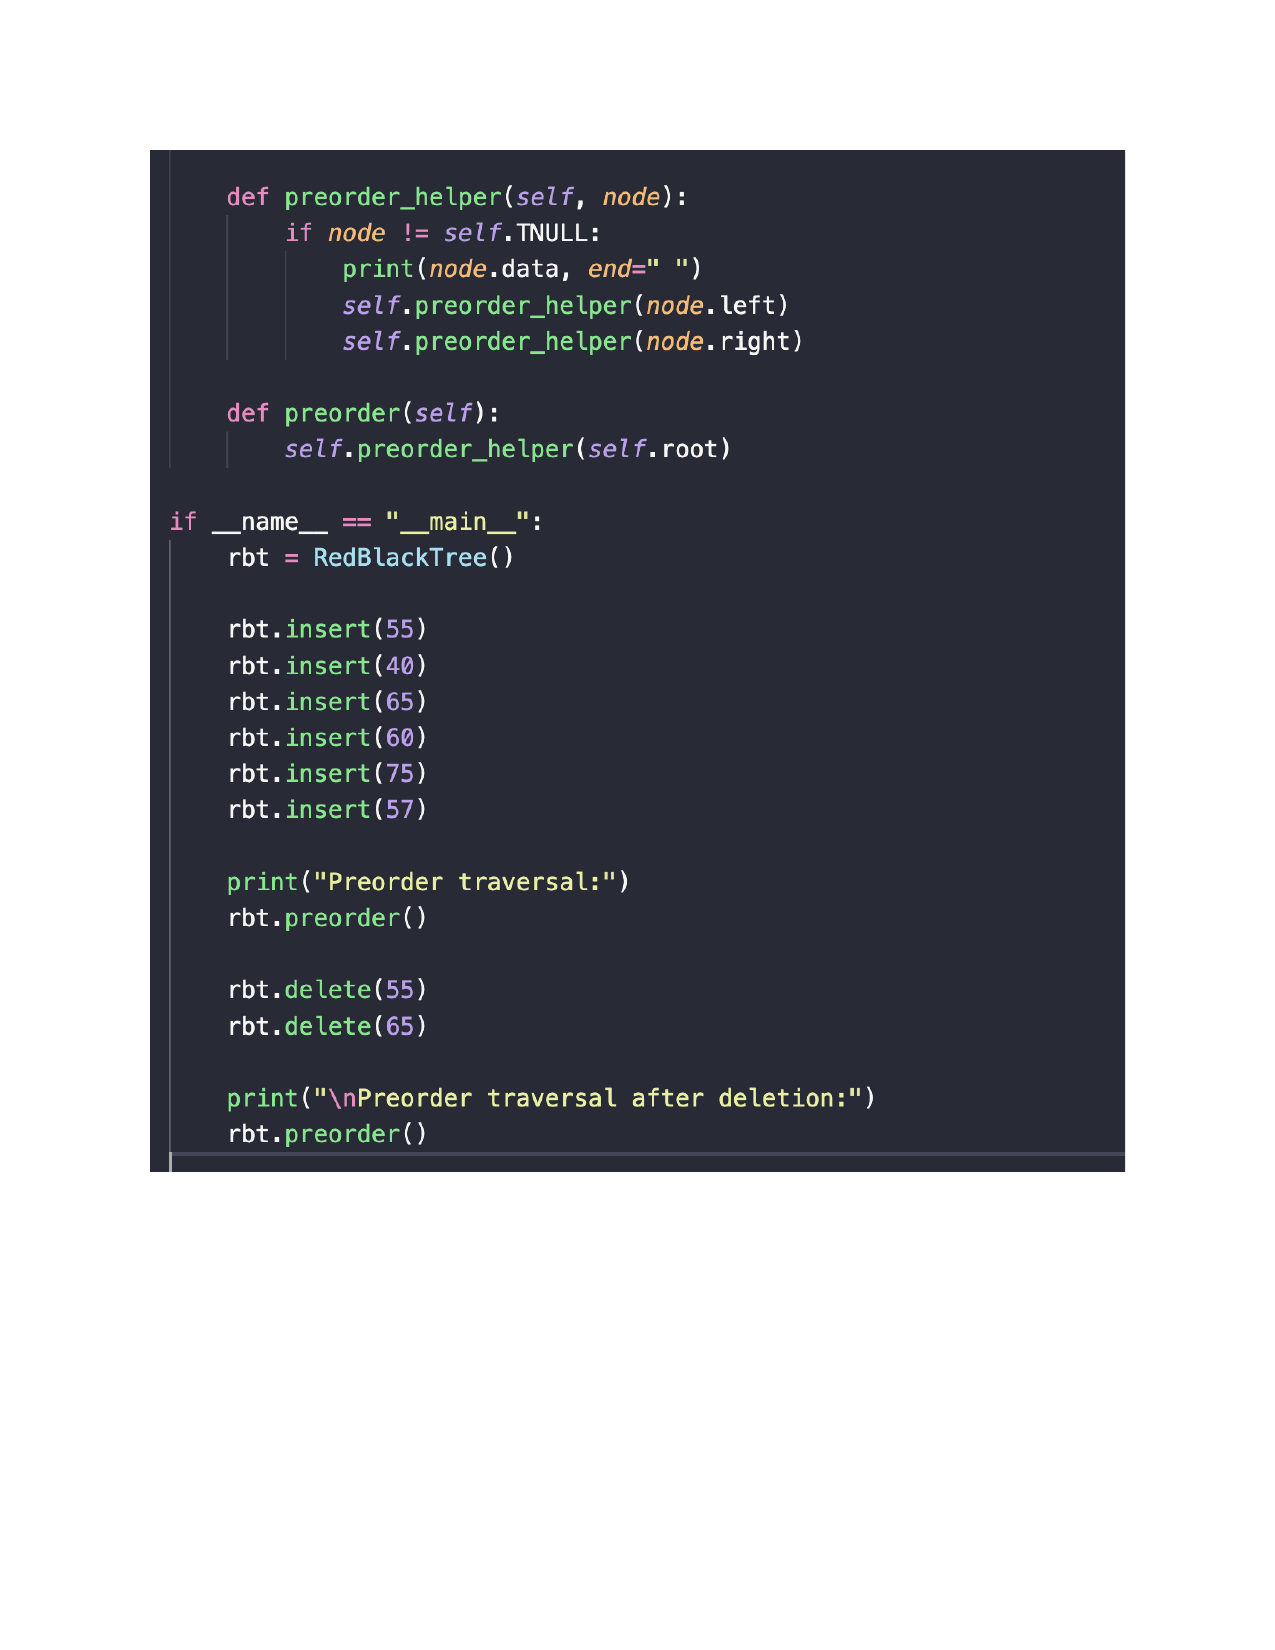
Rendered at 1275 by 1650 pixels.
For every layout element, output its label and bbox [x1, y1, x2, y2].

picture [150, 150, 1125, 1172]
